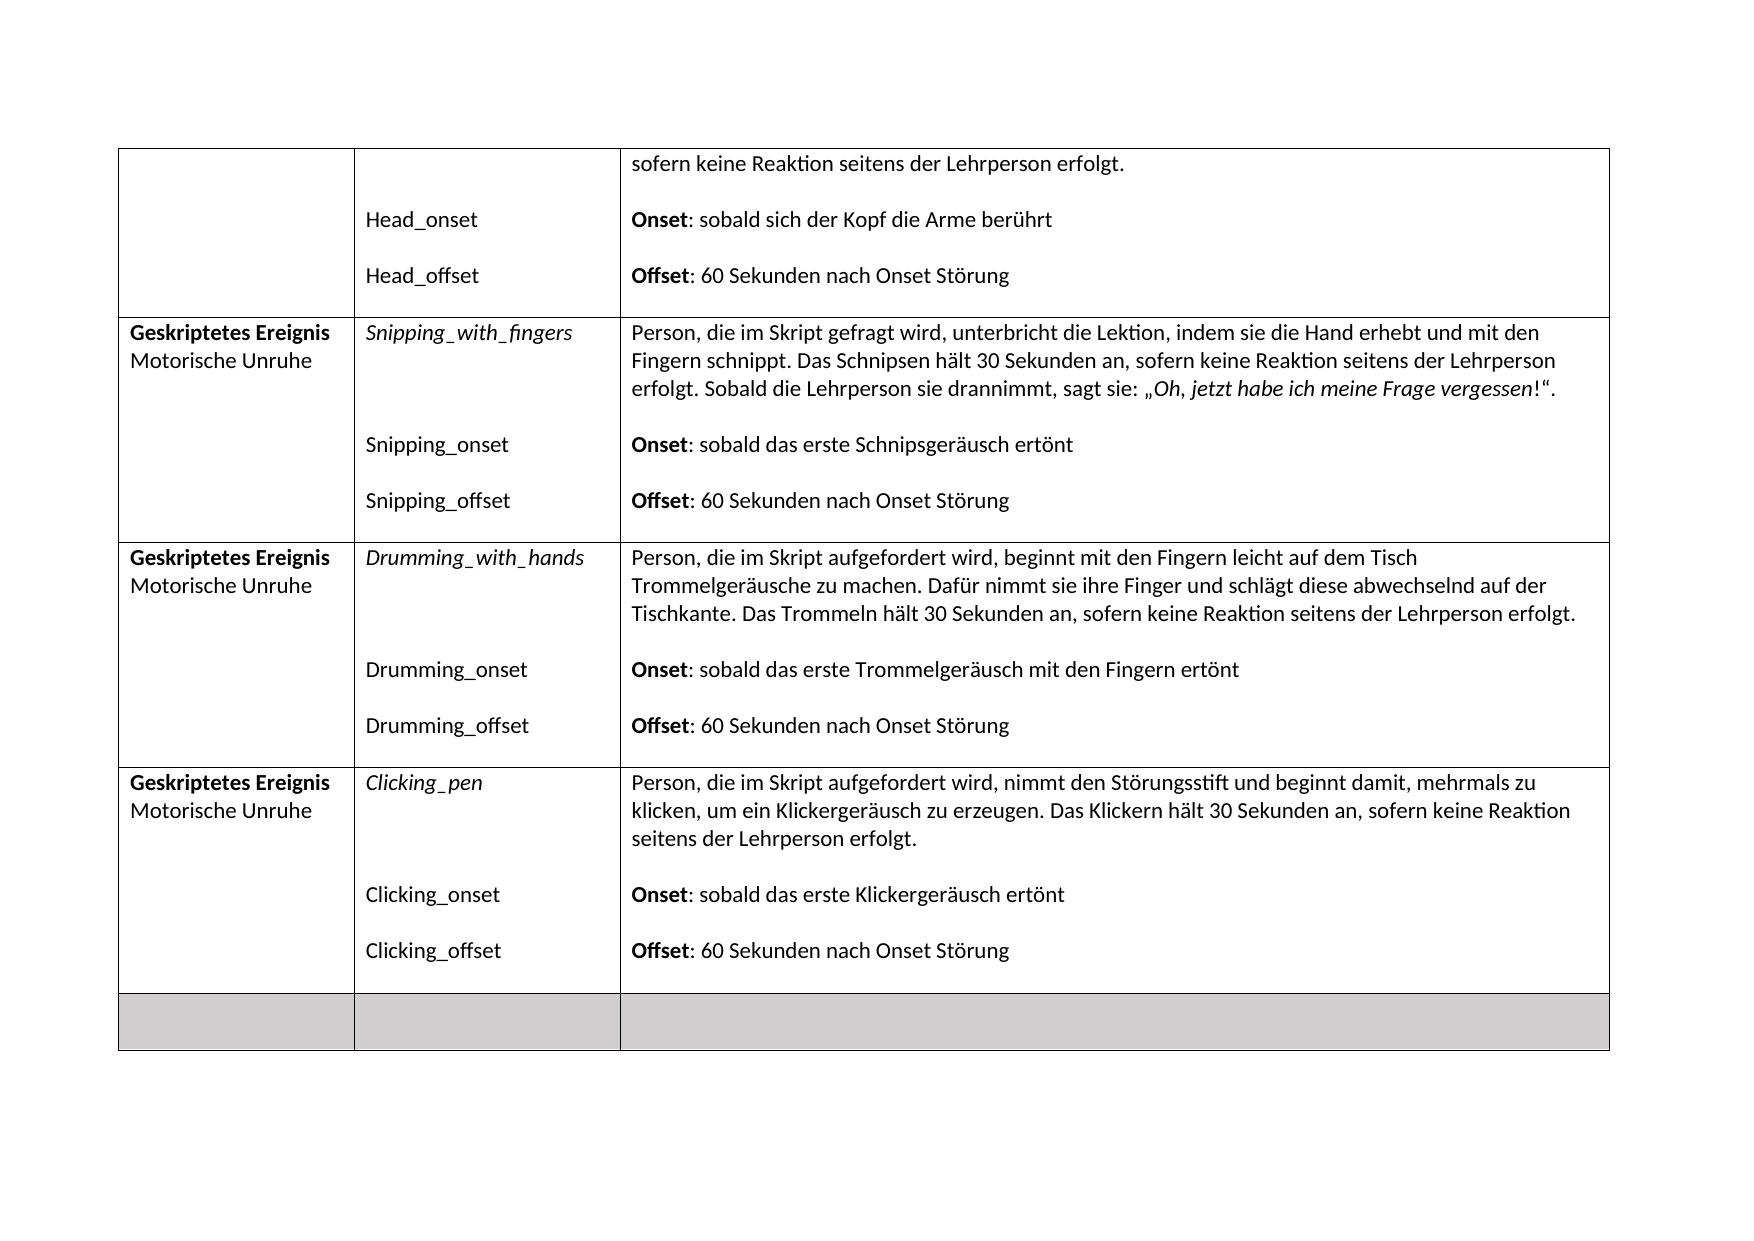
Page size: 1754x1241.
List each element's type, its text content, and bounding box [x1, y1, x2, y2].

table_cell Geskriptetes Ereignis Motorische Unruhe [119, 768, 354, 992]
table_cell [621, 149, 1609, 317]
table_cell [355, 149, 620, 317]
table_cell Person, die im Skript gefragt wird, unterbricht die Lektion, indem sie die Hand erhebt und mit den Fingern schnippt. Das Schnipsen hält 30 Sekunden an, sofern keine Reaktion seitens der Lehrperson erfolgt. Sobald die Lehrperson sie drannimmt, sagt sie: „Oh, jetzt habe ich meine Frage vergessen!“. Onset: sobald das erste Schnipsgeräusch ertönt Offset: 60 Sekunden nach Onset Störung [621, 318, 1609, 542]
table_cell Snipping_with_fingers Snipping_onset Snipping_offset [355, 318, 620, 542]
table_cell [119, 994, 354, 1049]
table_cell Person, die im Skript aufgefordert wird, beginnt mit den Fingern leicht auf dem Tisch Trommelgeräusche zu machen. Dafür nimmt sie ihre Finger und schlägt diese abwechselnd auf der Tischkante. Das Trommeln hält 30 Sekunden an, sofern keine Reaktion seitens der Lehrperson erfolgt. Onset: sobald das erste Trommelgeräusch mit den Fingern ertönt Offset: 60 Sekunden nach Onset Störung [621, 543, 1609, 767]
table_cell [119, 149, 354, 317]
table_cell Clicking_pen Clicking_onset Clicking_offset [355, 768, 620, 992]
table_cell [621, 994, 1609, 1049]
table_cell Person, die im Skript aufgefordert wird, nimmt den Störungsstift und beginnt damit, mehrmals zu klicken, um ein Klickergeräusch zu erzeugen. Das Klickern hält 30 Sekunden an, sofern keine Reaktion seitens der Lehrperson erfolgt. Onset: sobald das erste Klickergeräusch ertönt Offset: 60 Sekunden nach Onset Störung [621, 768, 1609, 992]
table_cell Geskriptetes Ereignis Motorische Unruhe [119, 318, 354, 542]
table_cell Geskriptetes Ereignis Motorische Unruhe [119, 543, 354, 767]
table_cell Drumming_with_hands Drumming_onset Drumming_offset [355, 543, 620, 767]
table_cell [355, 994, 620, 1049]
